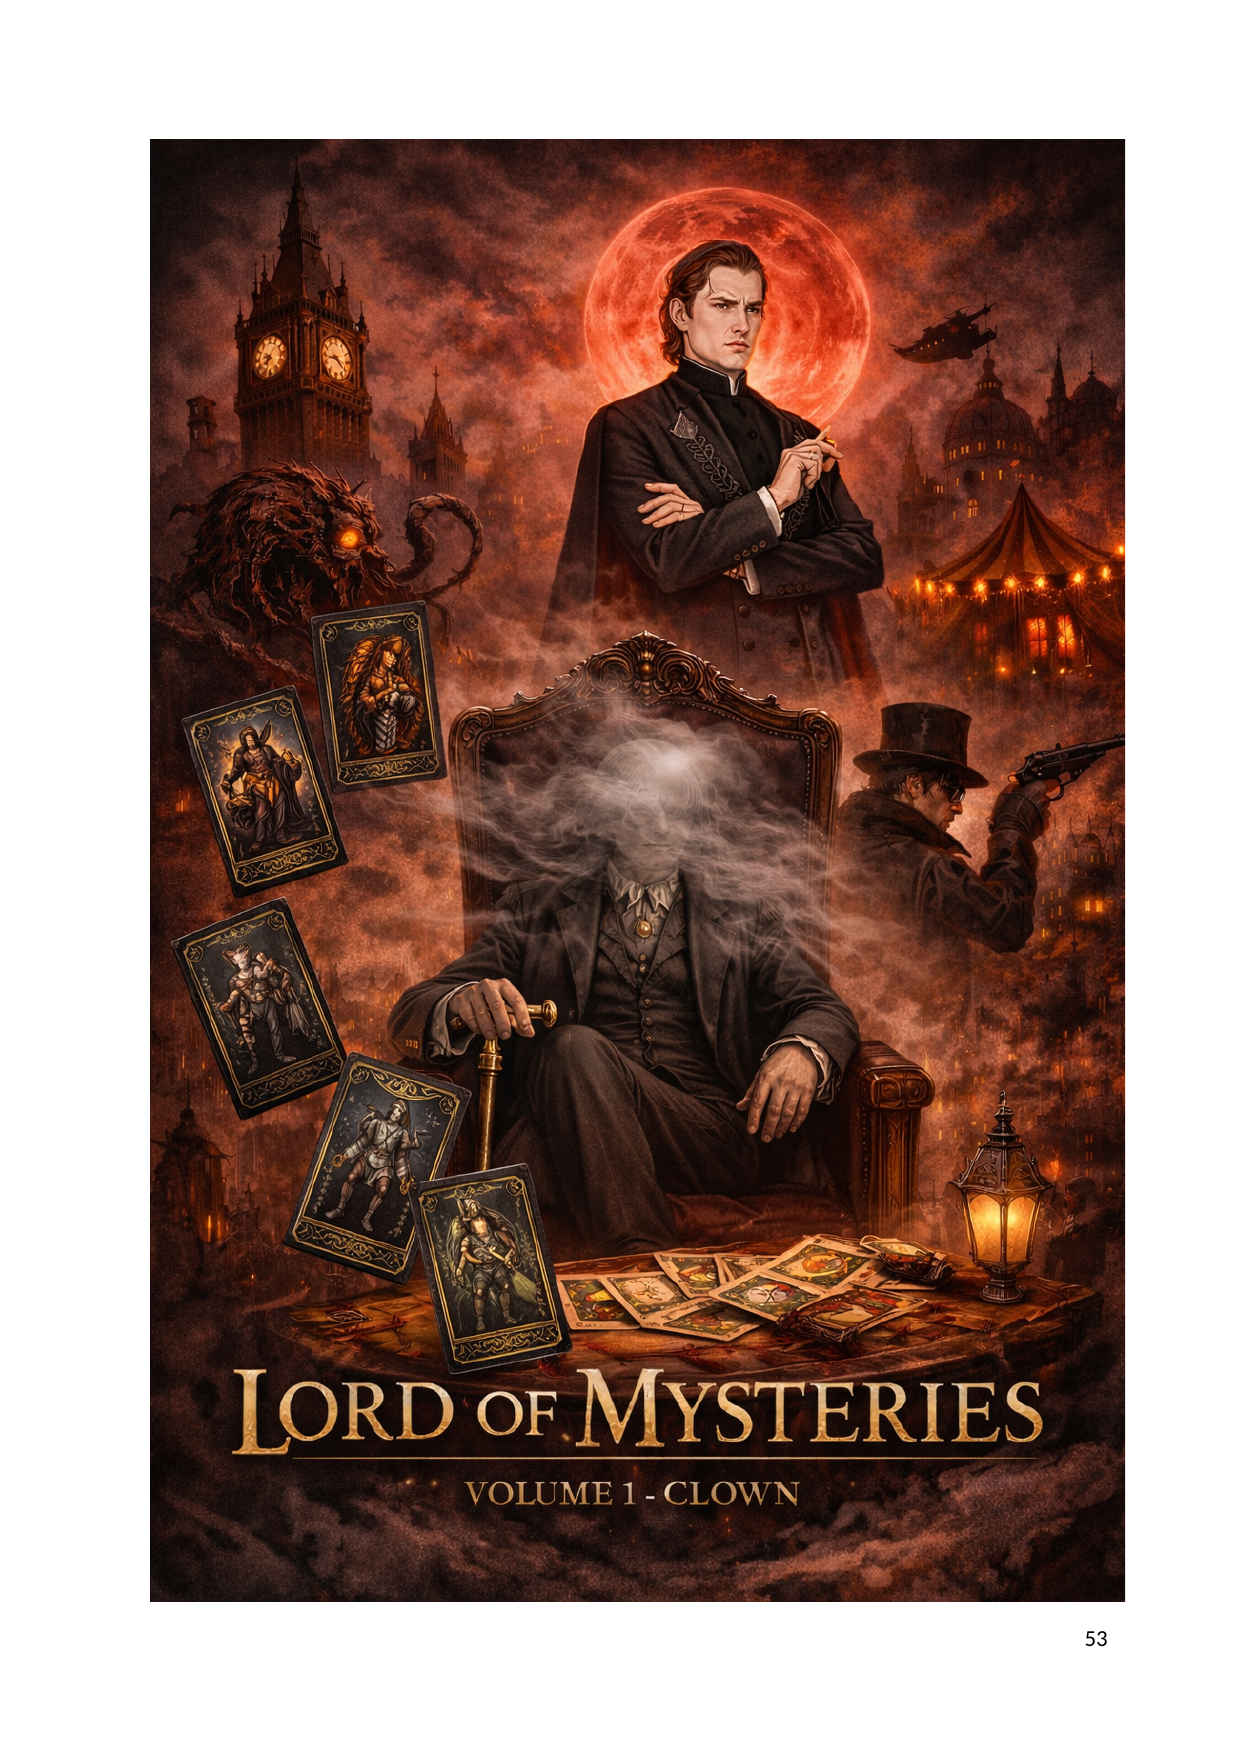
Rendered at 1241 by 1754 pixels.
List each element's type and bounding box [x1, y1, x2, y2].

picture [150, 139, 1125, 1602]
